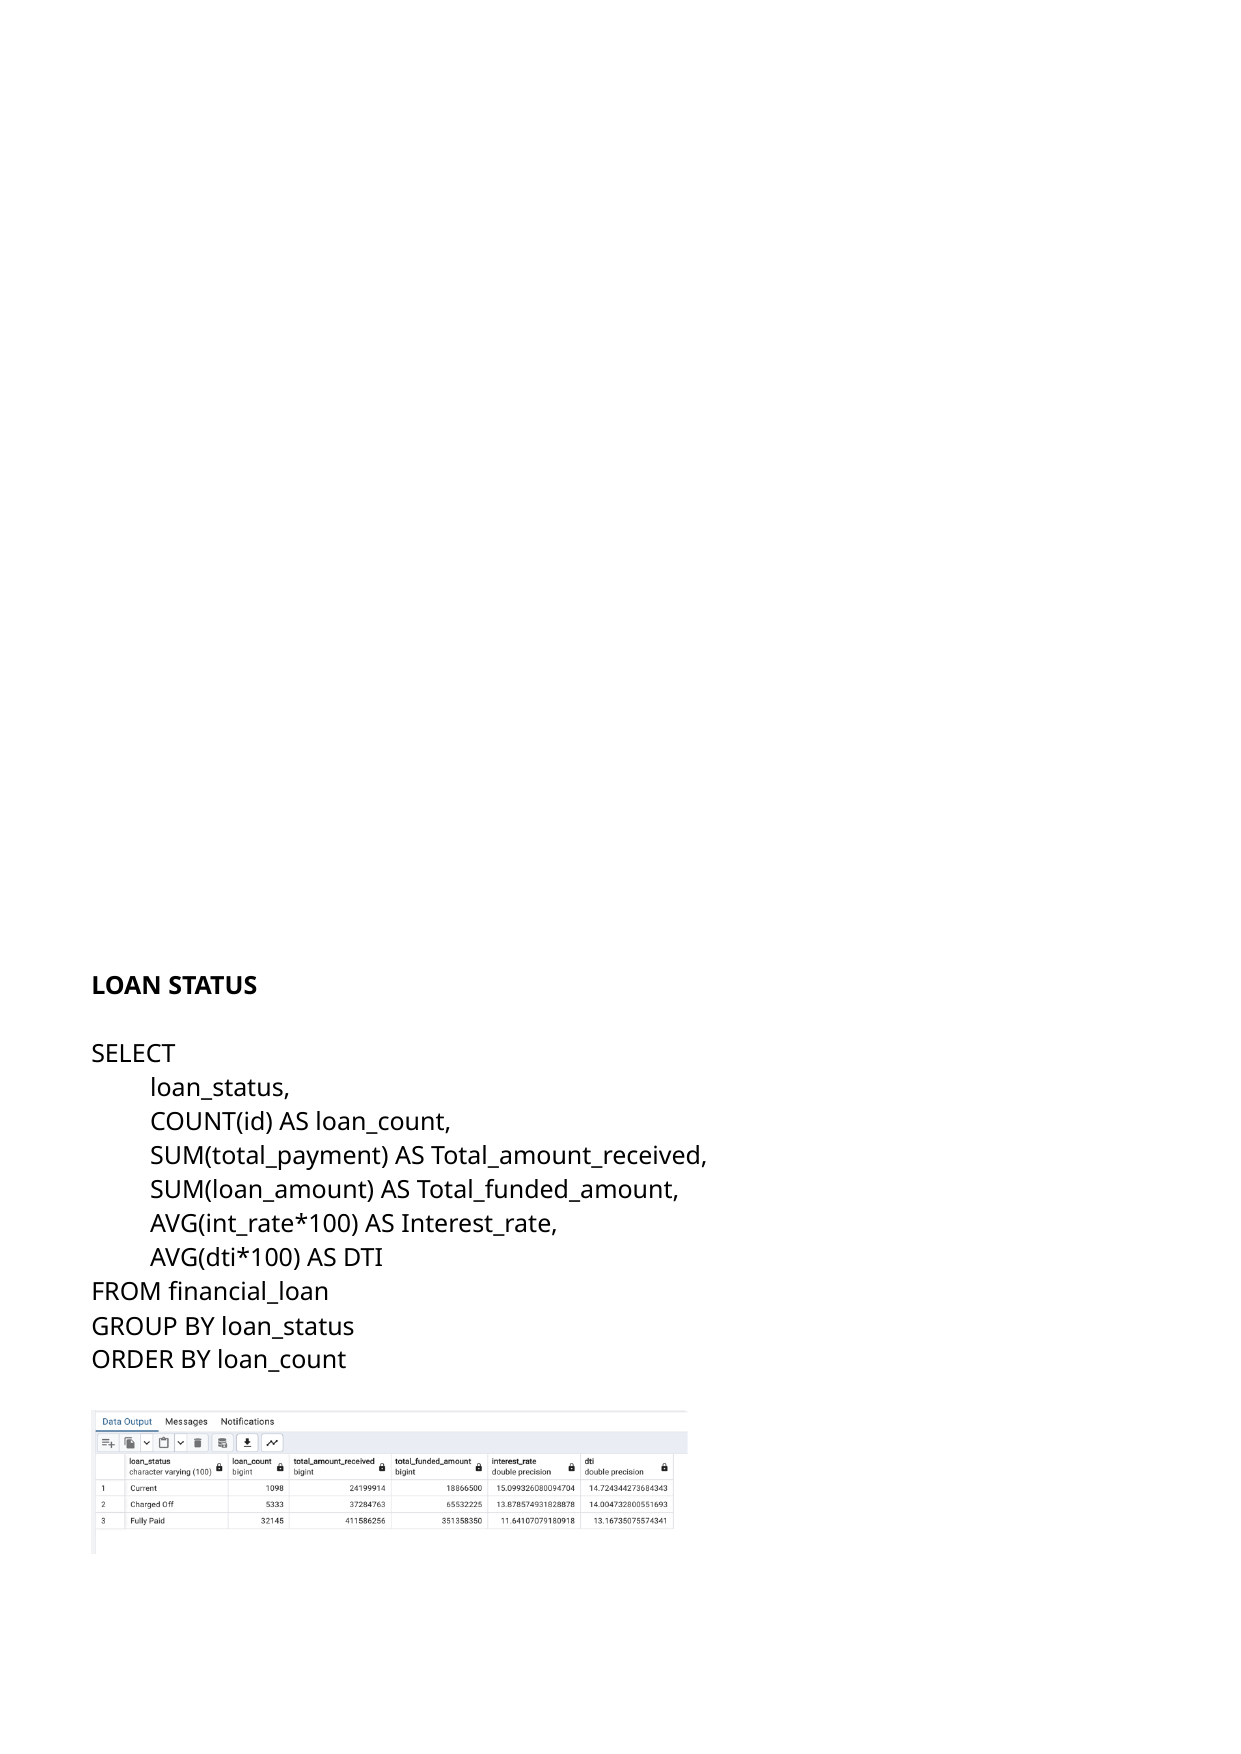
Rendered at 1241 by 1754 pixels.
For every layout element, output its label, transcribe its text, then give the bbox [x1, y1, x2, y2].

list ORDER BY loan_count [91, 1342, 1090, 1376]
list COUNT(id) AS loan_count, [91, 1104, 1090, 1138]
list GROUP BY loan_status [91, 1308, 1090, 1342]
list LOAN STATUS [91, 967, 1090, 1002]
list loan_status, [91, 1070, 1090, 1104]
list AVG(int_rate*100) AS Interest_rate, [91, 1206, 1090, 1240]
list SUM(total_payment) AS Total_amount_received, [91, 1138, 1090, 1172]
list SELECT [91, 1036, 1090, 1070]
list AVG(dti*100) AS DTI [91, 1240, 1090, 1274]
list FROM financial_loan [91, 1274, 1090, 1308]
picture [91, 1410, 688, 1554]
list SUM(loan_amount) AS Total_funded_amount, [91, 1172, 1090, 1206]
